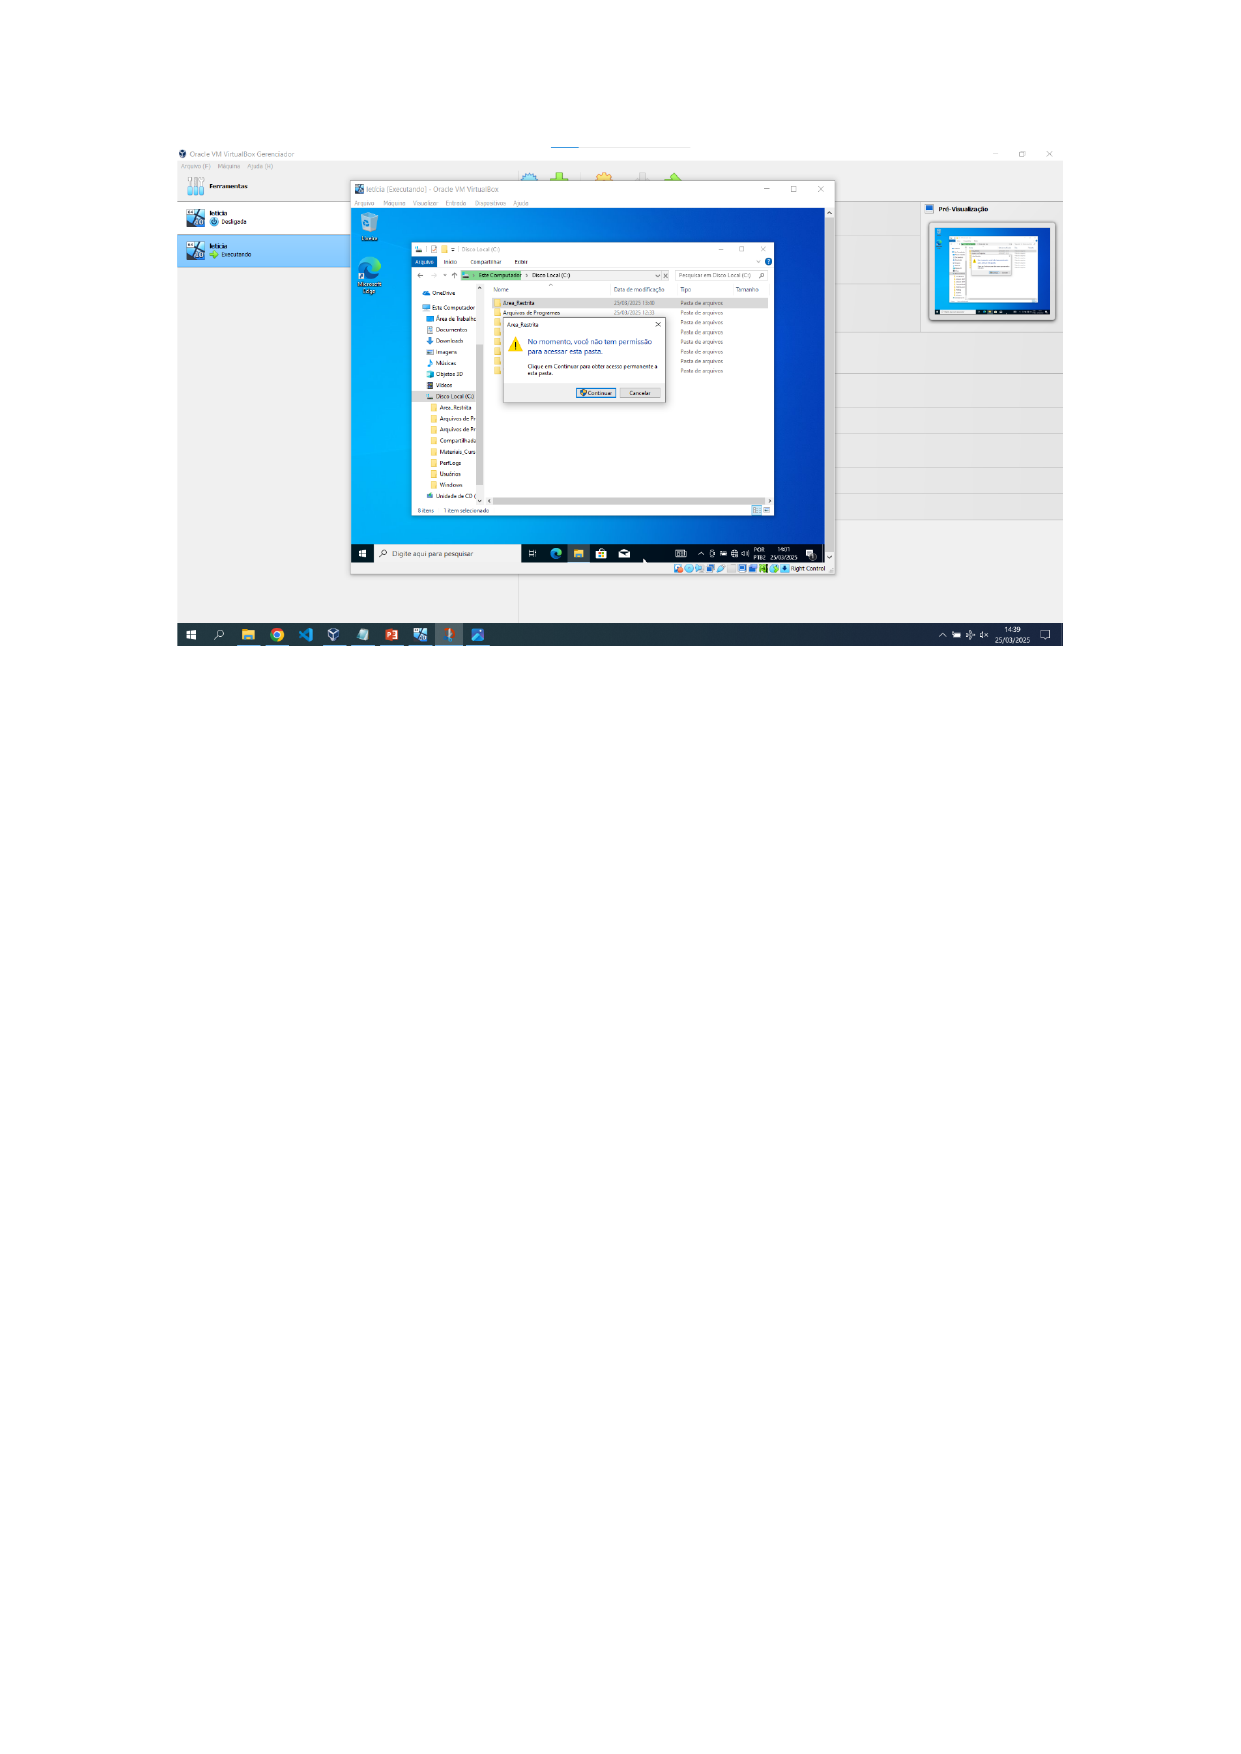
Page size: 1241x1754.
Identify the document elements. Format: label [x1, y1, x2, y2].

picture [177, 147, 1063, 646]
